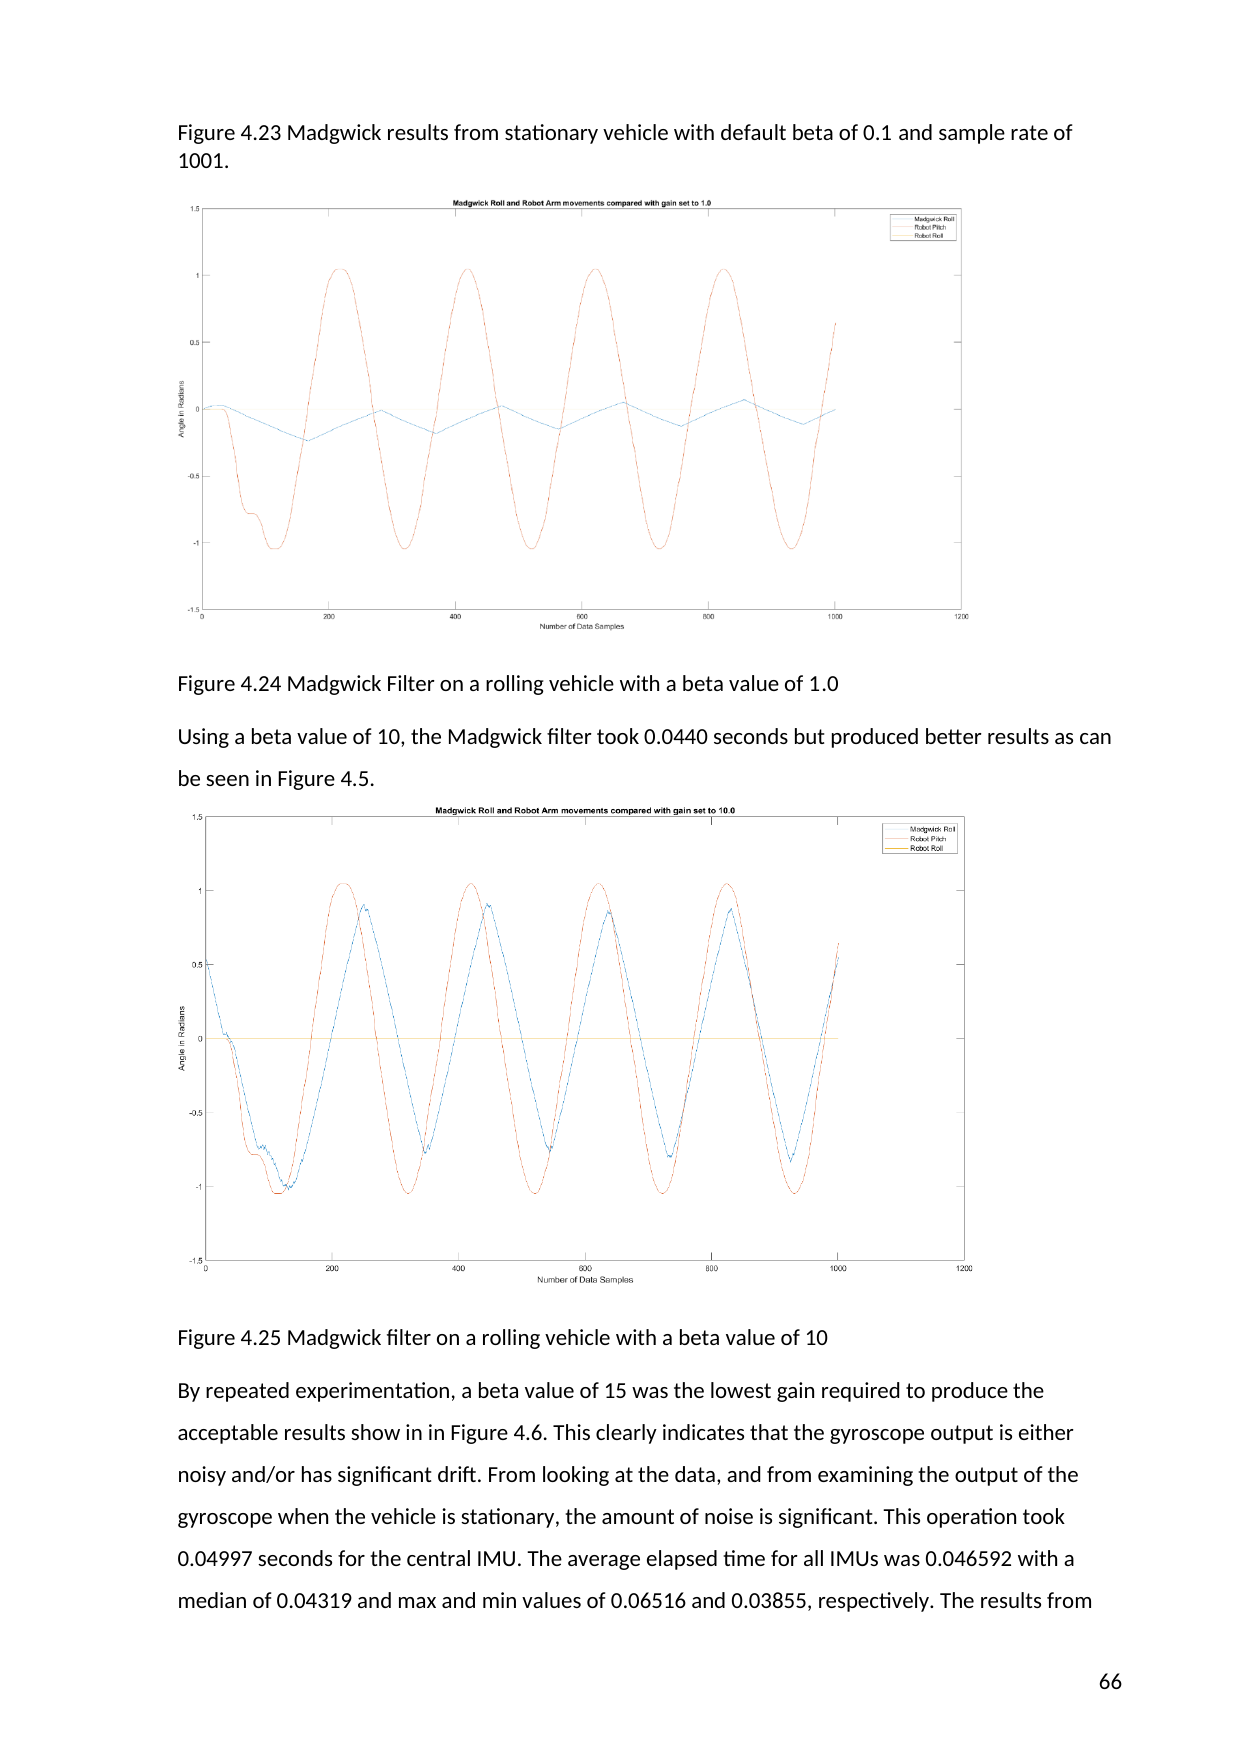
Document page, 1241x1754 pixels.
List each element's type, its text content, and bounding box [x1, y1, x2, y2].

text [177, 1376, 1122, 1614]
picture [177, 199, 969, 631]
picture [177, 806, 973, 1285]
